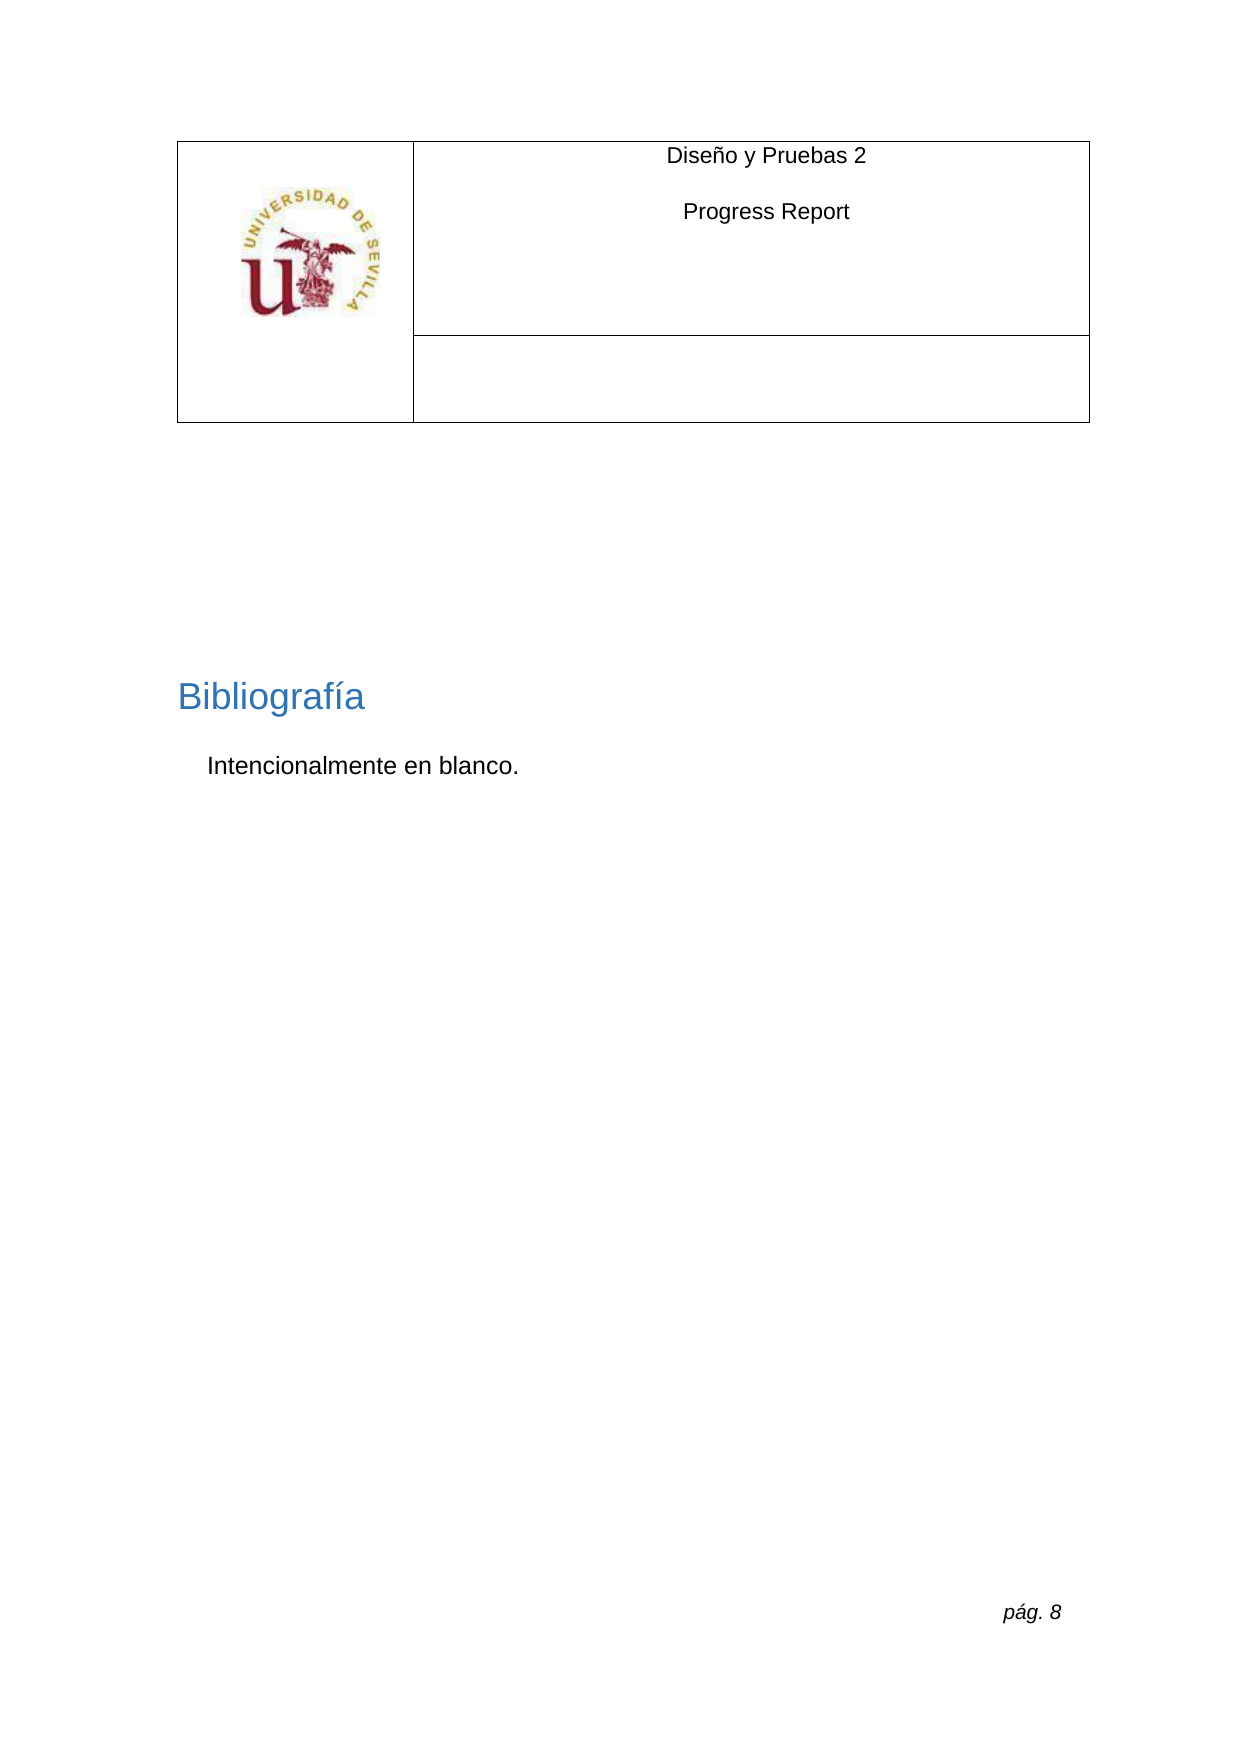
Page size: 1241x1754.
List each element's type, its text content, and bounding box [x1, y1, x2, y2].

picture [240, 187, 381, 317]
text Intencionalmente en blanco. [177, 751, 1063, 780]
subtitle Bibliografía [177, 674, 1063, 717]
